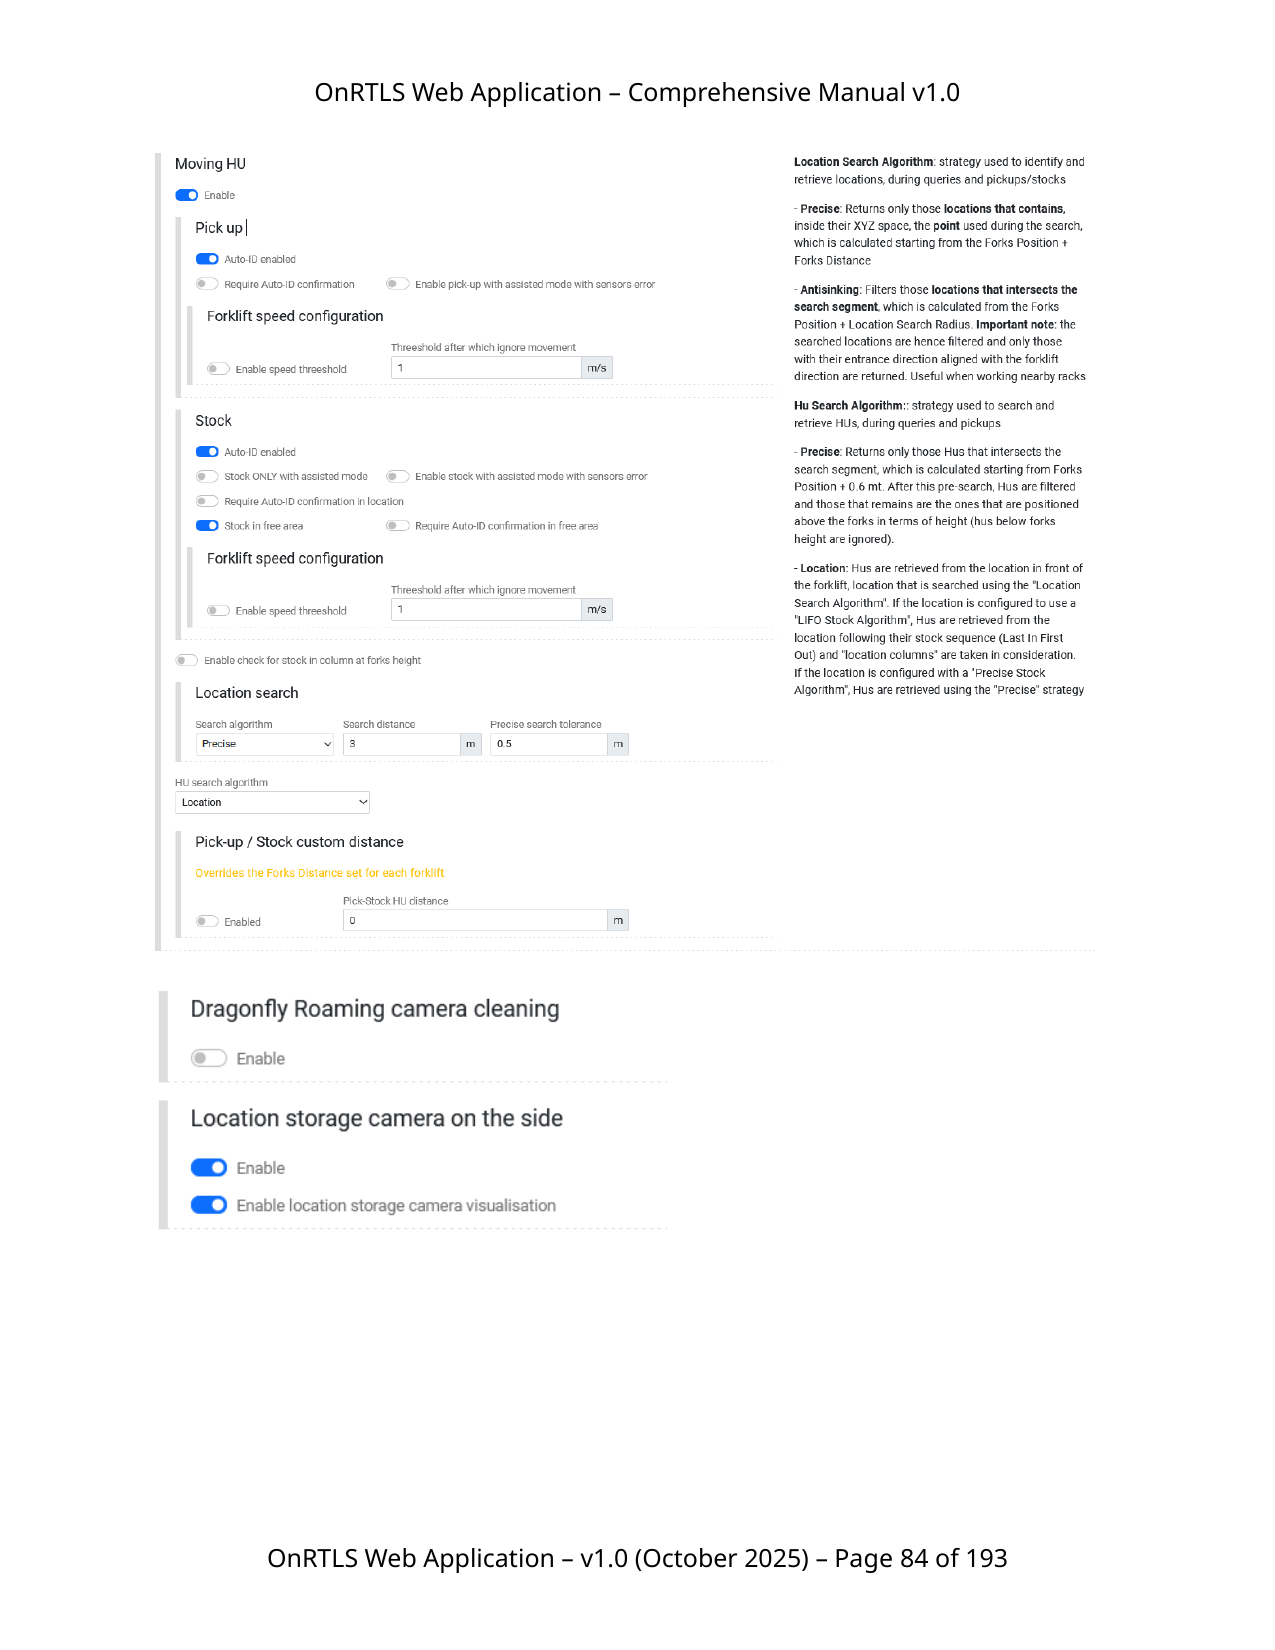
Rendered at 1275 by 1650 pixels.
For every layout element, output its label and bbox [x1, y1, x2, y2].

picture [150, 977, 668, 1241]
picture [150, 150, 1125, 956]
